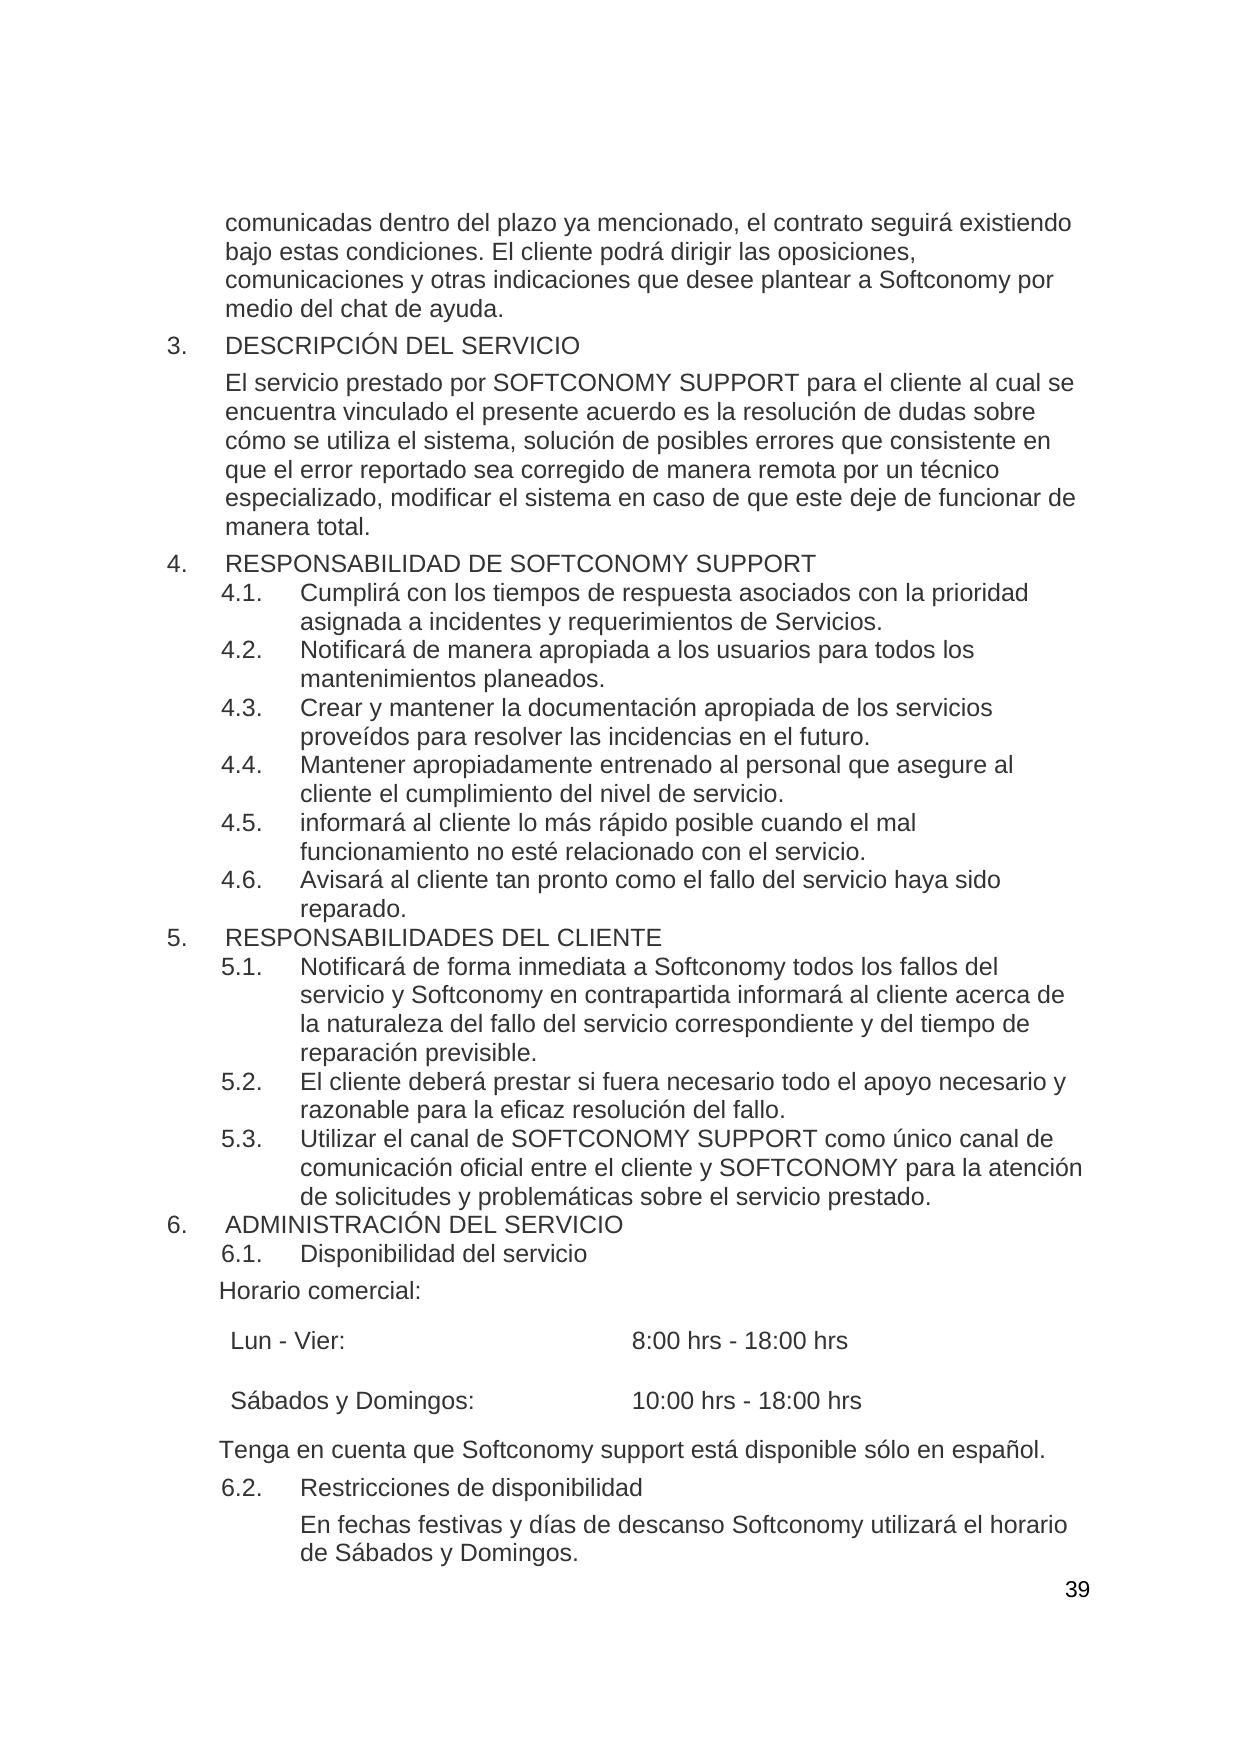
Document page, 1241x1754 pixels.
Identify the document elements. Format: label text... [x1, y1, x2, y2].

text Tenga en cuenta que Softconomy support está disponible sólo en español. [219, 1436, 1090, 1464]
list informará al cliente lo más rápido posible cuando el mal funcionamiento no esté relacionado con el servicio. [262, 808, 1090, 866]
list RESPONSABILIDAD DE SOFTCONOMY SUPPORT [187, 549, 1090, 578]
list Utilizar el canal de SOFTCONOMY SUPPORT como único canal de comunicación oficial entre el cliente y SOFTCONOMY para la atención de solicitudes y problemáticas sobre el servicio prestado. [262, 1124, 1090, 1211]
list DESCRIPCIÓN DEL SERVICIO [187, 331, 1090, 360]
list Cumplirá con los tiempos de respuesta asociados con la prioridad asignada a incidentes y requerimientos de Servicios. [262, 578, 1090, 636]
table_cell Sábados y Domingos: [152, 1376, 620, 1433]
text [225, 208, 1090, 323]
list Mantener apropiadamente entrenado al personal que asegure al cliente el cumplimiento del nivel de servicio. [262, 751, 1090, 808]
list Disponibilidad del servicio [262, 1239, 1090, 1268]
table_cell 10:00 hrs - 18:00 hrs [622, 1376, 1091, 1433]
list El cliente deberá prestar si fuera necesario todo el apoyo necesario y razonable para la eficaz resolución del fallo. [262, 1067, 1090, 1124]
list Avisará al cliente tan pronto como el fallo del servicio haya sido reparado. [262, 866, 1090, 923]
list ADMINISTRACIÓN DEL SERVICIO [187, 1211, 1090, 1239]
table_header 8:00 hrs - 18:00 hrs [622, 1316, 1091, 1373]
table_header Lun - Vier: [152, 1316, 620, 1373]
text En fechas festivas y días de descanso Softconomy utilizará el horario de Sábados y Domingos. [300, 1510, 1090, 1567]
list RESPONSABILIDADES DEL CLIENTE [187, 923, 1090, 952]
list Notificará de forma inmediata a Softconomy todos los fallos del servicio y Softconomy en contrapartida informará al cliente acerca de la naturaleza del fallo del servicio correspondiente y del tiempo de reparación previsible. [262, 952, 1090, 1067]
list Notificará de manera apropiada a los usuarios para todos los mantenimientos planeados. [262, 636, 1090, 693]
text El servicio prestado por SOFTCONOMY SUPPORT para el cliente al cual se encuentra vinculado el presente acuerdo es la resolución de dudas sobre cómo se utiliza el sistema, solución de posibles errores que consistente en que el error reportado sea corregido de manera remota por un técnico especializado, modificar el sistema en caso de que este deje de funcionar de manera total. [225, 368, 1090, 541]
text Horario comercial: [219, 1276, 1090, 1305]
list Restricciones de disponibilidad [262, 1473, 1090, 1501]
list Crear y mantener la documentación apropiada de los servicios proveídos para resolver las incidencias en el futuro. [262, 693, 1090, 751]
